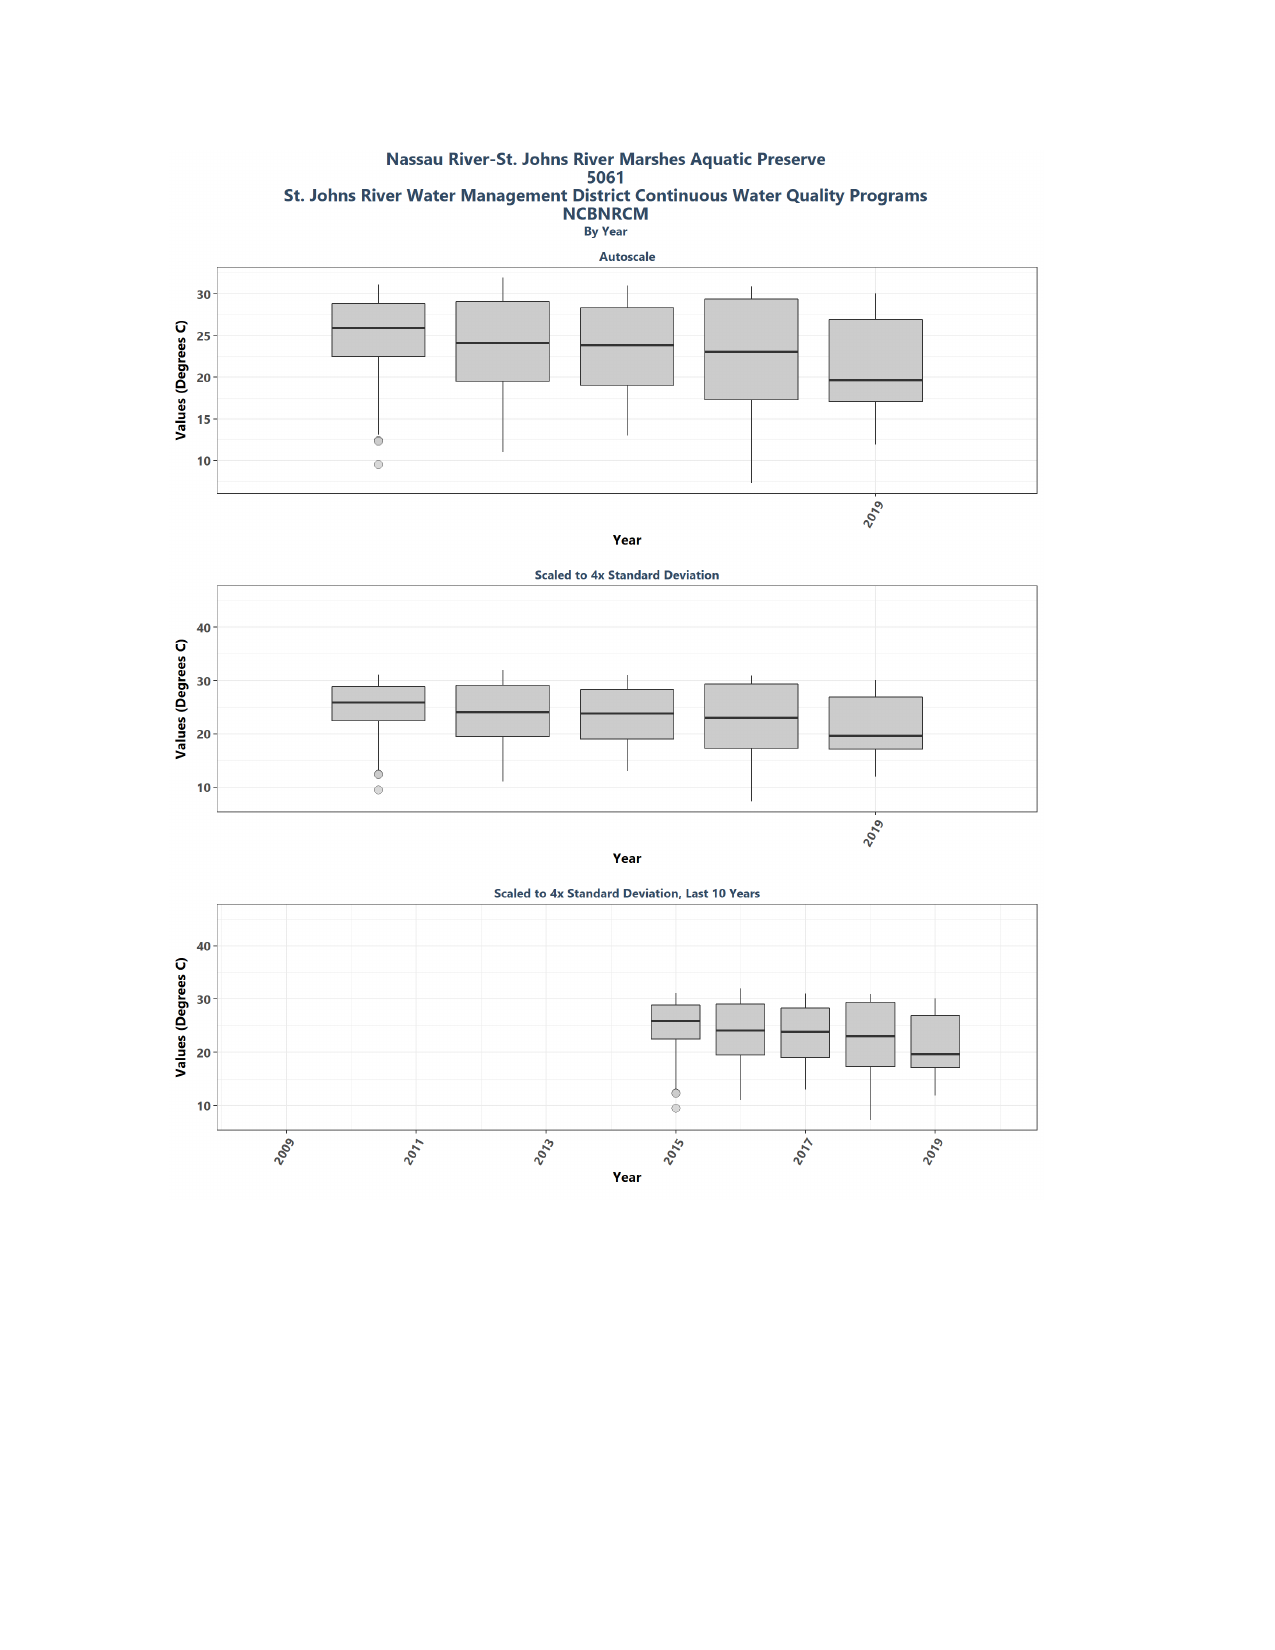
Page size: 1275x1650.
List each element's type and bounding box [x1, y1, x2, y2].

picture [168, 150, 1044, 1200]
